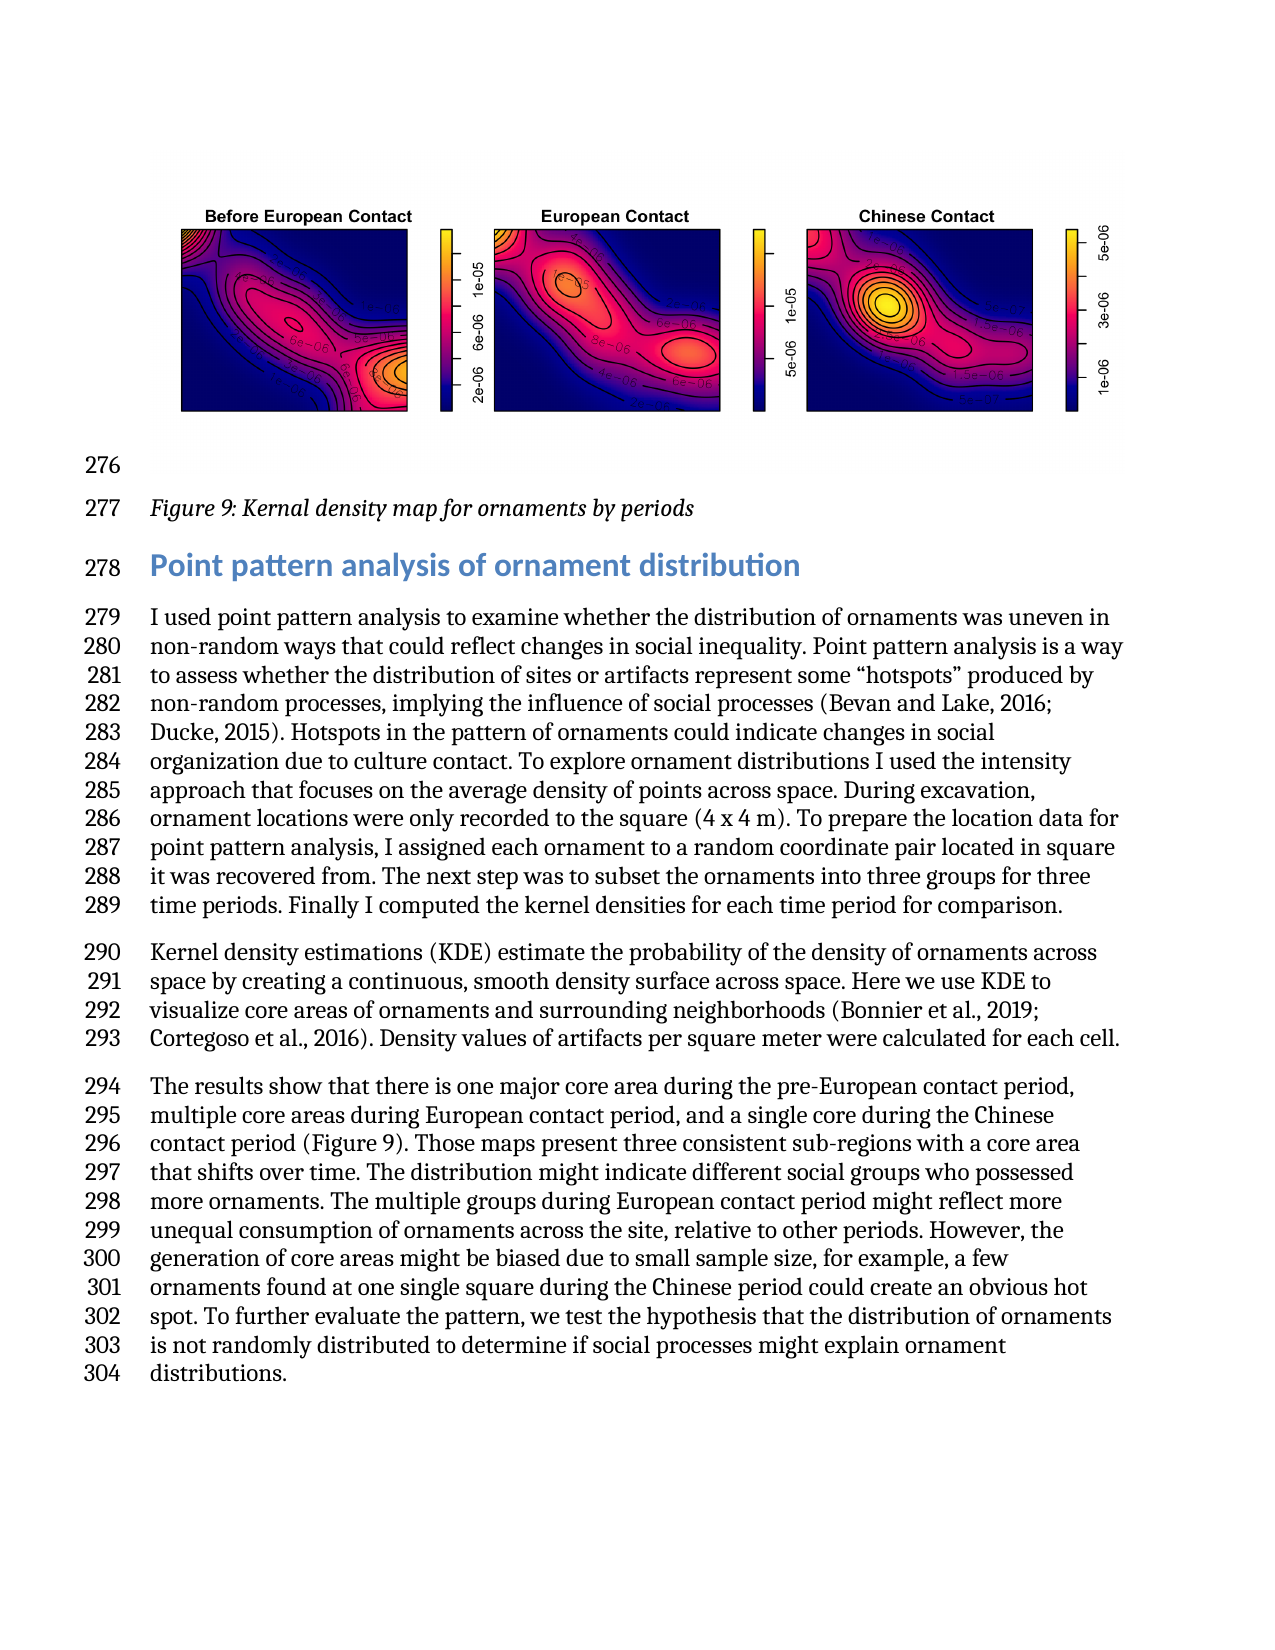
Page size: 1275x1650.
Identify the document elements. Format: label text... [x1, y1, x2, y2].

subtitle Point pattern analysis of ornament distribution [150, 544, 1125, 584]
picture [150, 150, 1125, 474]
text I used point pattern analysis to examine whether the distribution of ornaments was uneven in non-random ways that could reflect changes in social inequality. Point pattern analysis is a way to assess whether the distribution of sites or artifacts represent some “hotspots” produced by non-random processes, implying the influence of social processes (Bevan and Lake, 2016; Ducke, 2015). Hotspots in the pattern of ornaments could indicate changes in social organization due to culture contact. To explore ornament distributions I used the intensity approach that focuses on the average density of points across space. During excavation, ornament locations were only recorded to the square (4 x 4 m). To prepare the location data for point pattern analysis, I assigned each ornament to a random coordinate pair located in square it was recovered from. The next step was to subset the ornaments into three groups for three time periods. Finally I computed the kernel densities for each time period for comparison. [150, 603, 1125, 919]
text Figure 9: Kernal density map for ornaments by periods [150, 494, 1125, 523]
text The results show that there is one major core area during the pre-European contact period, multiple core areas during European contact period, and a single core during the Chinese contact period (Figure 9). Those maps present three consistent sub-regions with a core area that shifts over time. The distribution might indicate different social groups who possessed more ornaments. The multiple groups during European contact period might reflect more unequal consumption of ornaments across the site, relative to other periods. However, the generation of core areas might be biased due to small sample size, for example, a few ornaments found at one single square during the Chinese period could create an obvious hot spot. To further evaluate the pattern, we test the hypothesis that the distribution of ornaments is not randomly distributed to determine if social processes might explain ornament distributions. [150, 1072, 1125, 1388]
text Kernel density estimations (KDE) estimate the probability of the density of ornaments across space by creating a continuous, smooth density surface across space. Here we use KDE to visualize core areas of ornaments and surrounding neighborhoods (Bonnier et al., 2019; Cortegoso et al., 2016). Density values of artifacts per square meter were calculated for each cell. [150, 938, 1125, 1053]
